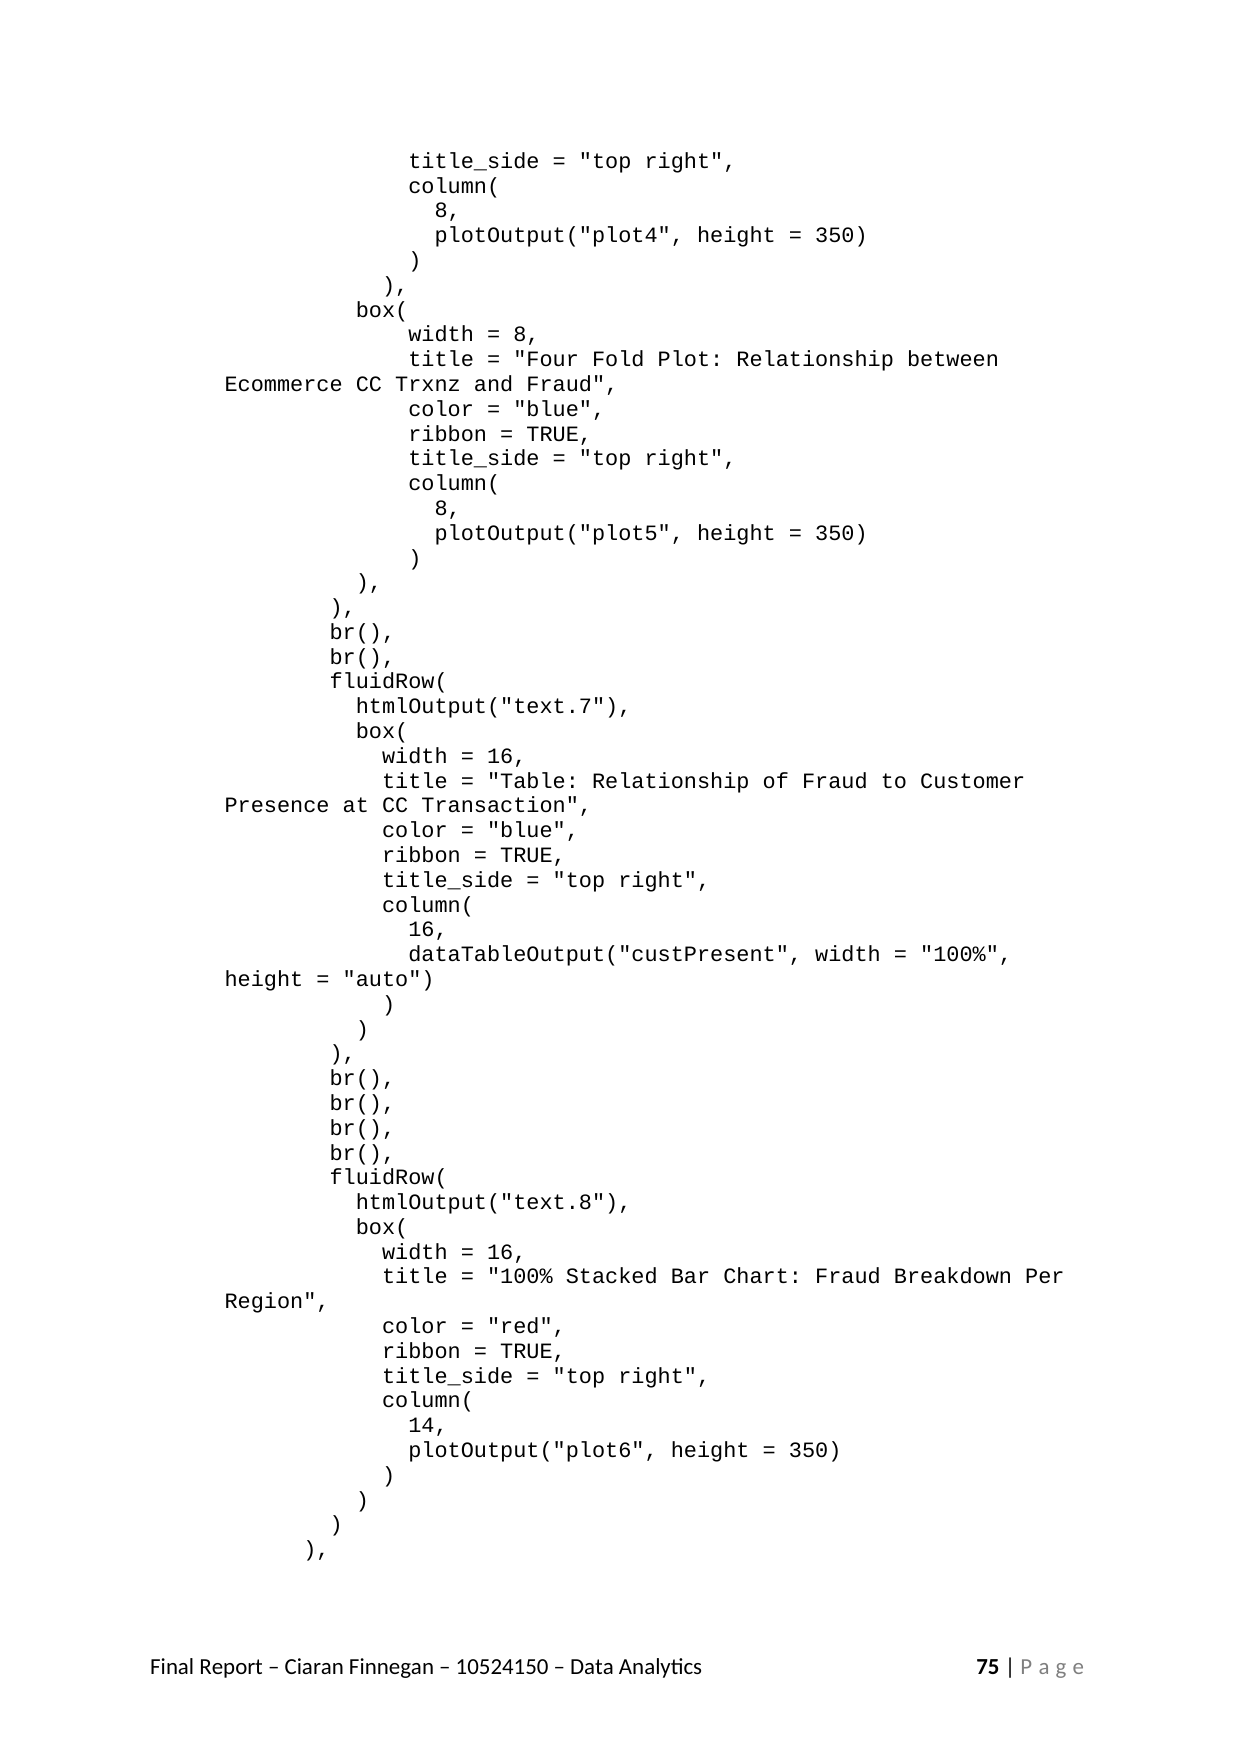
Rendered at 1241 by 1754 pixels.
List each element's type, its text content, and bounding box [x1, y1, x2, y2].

text htmlOutput("text.8"), [224, 1191, 1090, 1216]
text ribbon = TRUE, [224, 1340, 1090, 1365]
text br(), [224, 646, 1090, 671]
text fluidRow( [224, 1166, 1090, 1191]
text ), [224, 1538, 1090, 1563]
text plotOutput("plot4", height = 350) [224, 224, 1090, 249]
text ) [224, 1489, 1090, 1513]
text box( [224, 720, 1090, 745]
text box( [224, 1216, 1090, 1241]
text title_side = "top right", [224, 869, 1090, 894]
text ), [224, 274, 1090, 299]
text plotOutput("plot6", height = 350) [224, 1439, 1090, 1464]
text ), [224, 571, 1090, 596]
text color = "blue", [224, 819, 1090, 844]
text 14, [224, 1414, 1090, 1439]
text br(), [224, 1092, 1090, 1117]
text br(), [224, 1117, 1090, 1142]
text title_side = "top right", [224, 150, 1090, 175]
text column( [224, 472, 1090, 497]
text 8, [224, 199, 1090, 224]
text column( [224, 894, 1090, 918]
text 16, [224, 918, 1090, 943]
text width = 8, [224, 323, 1090, 348]
text ) [224, 1018, 1090, 1042]
text box( [224, 299, 1090, 323]
text title = "Four Fold Plot: Relationship between Ecommerce CC Trxnz and Fraud", [224, 348, 1090, 398]
text ) [224, 993, 1090, 1018]
text ), [224, 1042, 1090, 1067]
text column( [224, 175, 1090, 199]
text width = 16, [224, 745, 1090, 770]
text fluidRow( [224, 671, 1090, 695]
text br(), [224, 621, 1090, 646]
text ) [224, 1464, 1090, 1489]
text ribbon = TRUE, [224, 423, 1090, 447]
text ribbon = TRUE, [224, 844, 1090, 869]
text column( [224, 1389, 1090, 1414]
text plotOutput("plot5", height = 350) [224, 522, 1090, 547]
text ), [224, 596, 1090, 621]
text htmlOutput("text.7"), [224, 695, 1090, 720]
text color = "blue", [224, 398, 1090, 423]
text title_side = "top right", [224, 447, 1090, 472]
text br(), [224, 1067, 1090, 1092]
text color = "red", [224, 1315, 1090, 1340]
text title_side = "top right", [224, 1365, 1090, 1389]
text ) [224, 249, 1090, 274]
text title = "Table: Relationship of Fraud to Customer Presence at CC Transaction", [224, 770, 1090, 819]
text width = 16, [224, 1241, 1090, 1266]
text dataTableOutput("custPresent", width = "100%", height = "auto") [224, 943, 1090, 993]
text ) [224, 547, 1090, 571]
text br(), [224, 1142, 1090, 1166]
text 8, [224, 497, 1090, 522]
text title = "100% Stacked Bar Chart: Fraud Breakdown Per Region", [224, 1266, 1090, 1315]
text ) [224, 1513, 1090, 1538]
